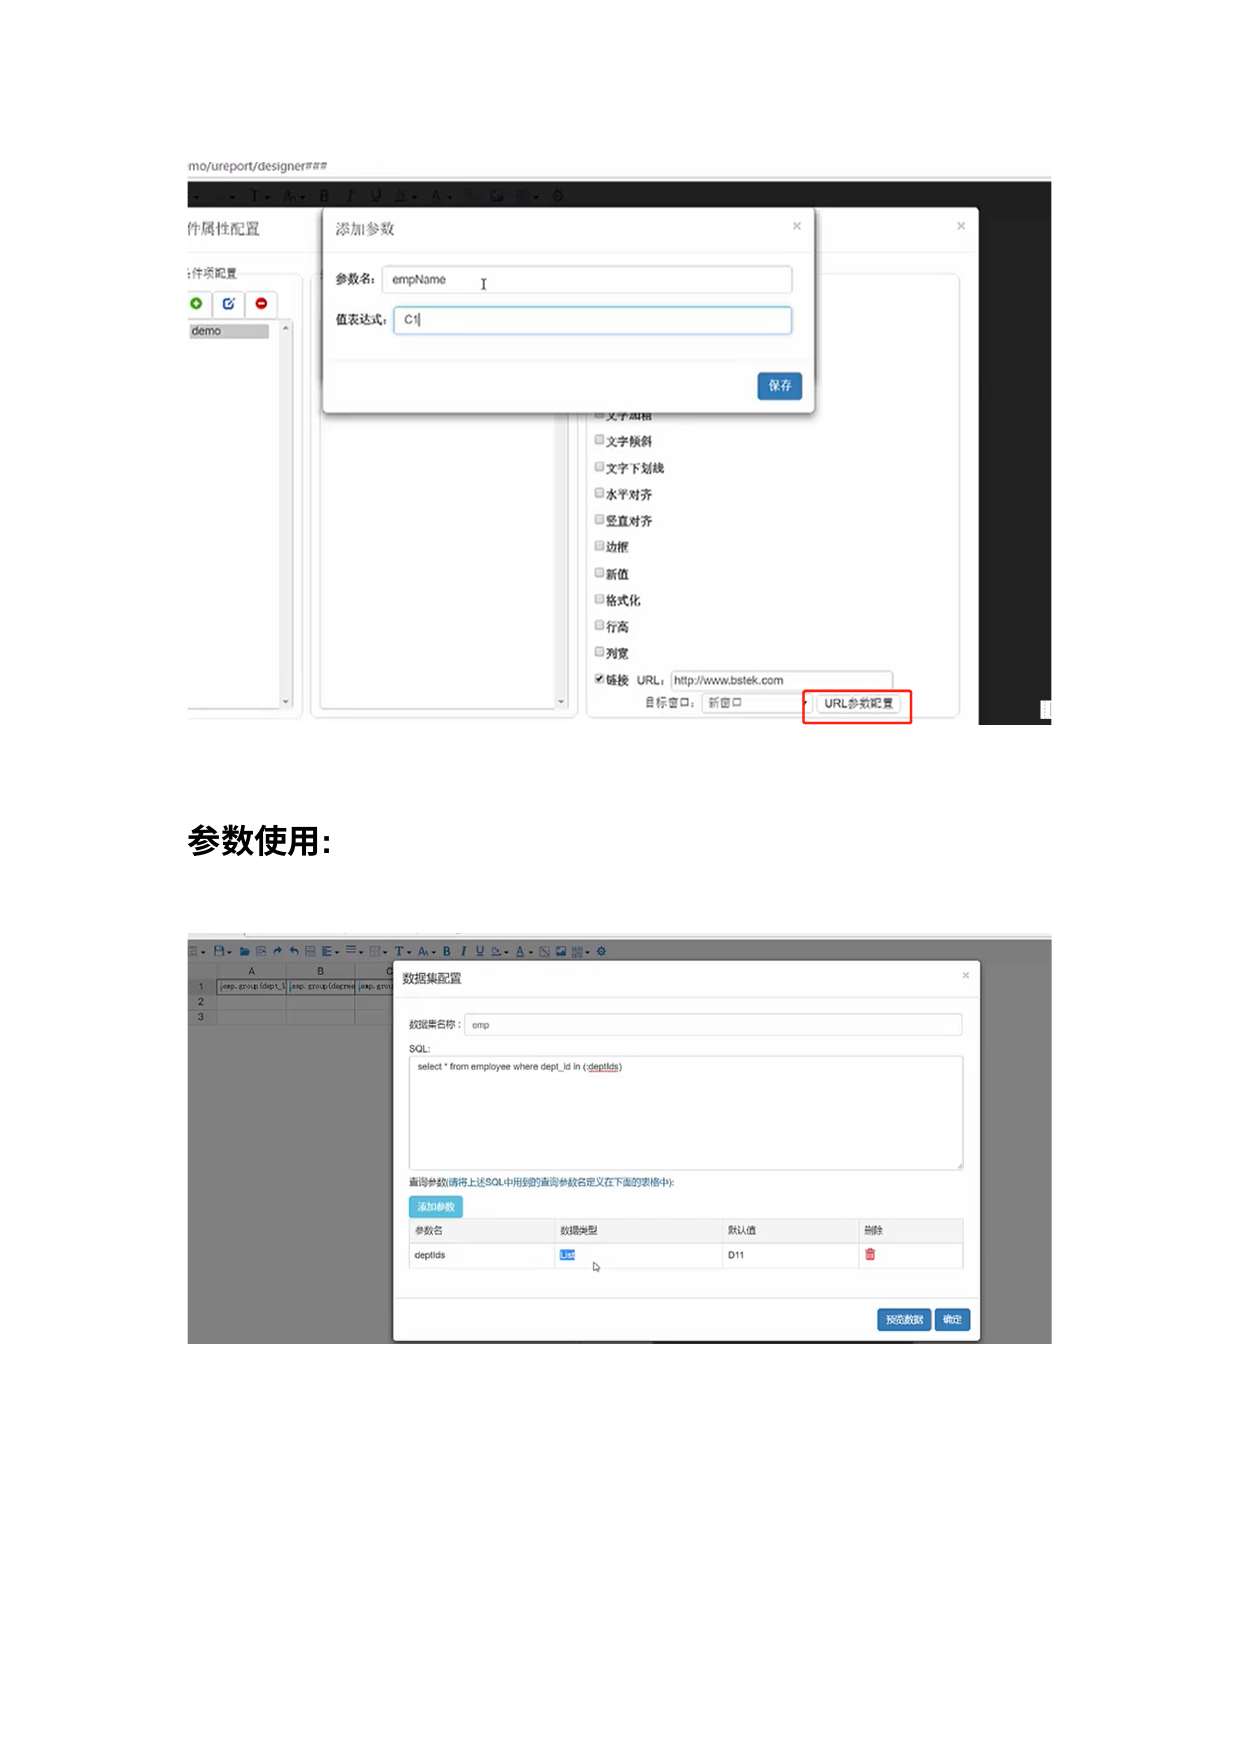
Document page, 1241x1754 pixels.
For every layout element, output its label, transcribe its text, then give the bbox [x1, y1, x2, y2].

picture [187, 933, 1052, 1344]
picture [187, 162, 1052, 725]
subtitle 参数使用: [187, 807, 1053, 872]
